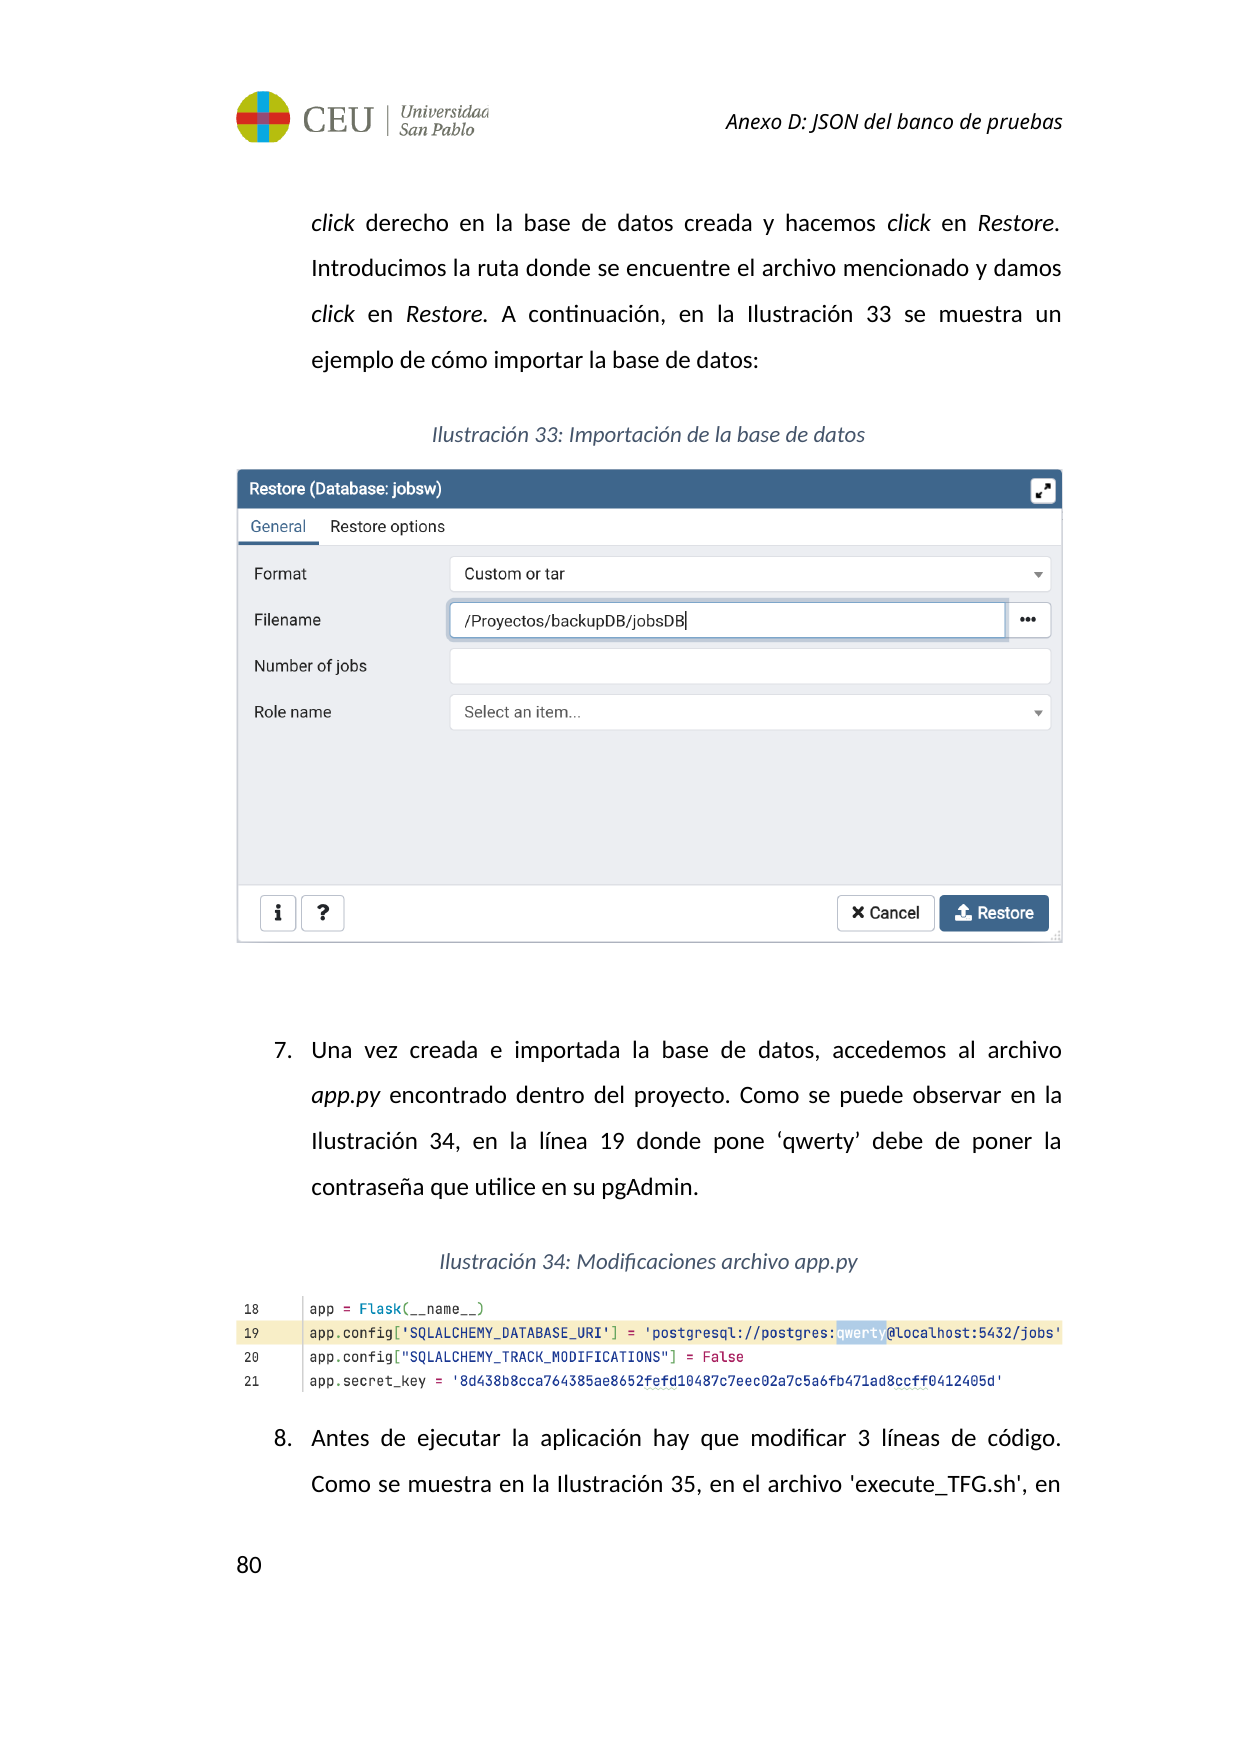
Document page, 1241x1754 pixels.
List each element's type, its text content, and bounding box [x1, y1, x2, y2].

picture [236, 1296, 1063, 1392]
picture [236, 469, 1063, 943]
list Una vez creada e importada la base de datos, accedemos al archivo app.py encontrado dentro del proyecto. Como se puede observar en la Ilustración 34, en la línea 19 donde pone ‘qwerty’ debe de poner la contraseña que utilice en su pgAdmin. [274, 1034, 1063, 1201]
text Ilustración 34: Modificaciones archivo app.py [236, 1247, 1063, 1275]
text Ilustración 33: Importación de la base de datos [236, 420, 1063, 448]
picture [235, 89, 489, 143]
